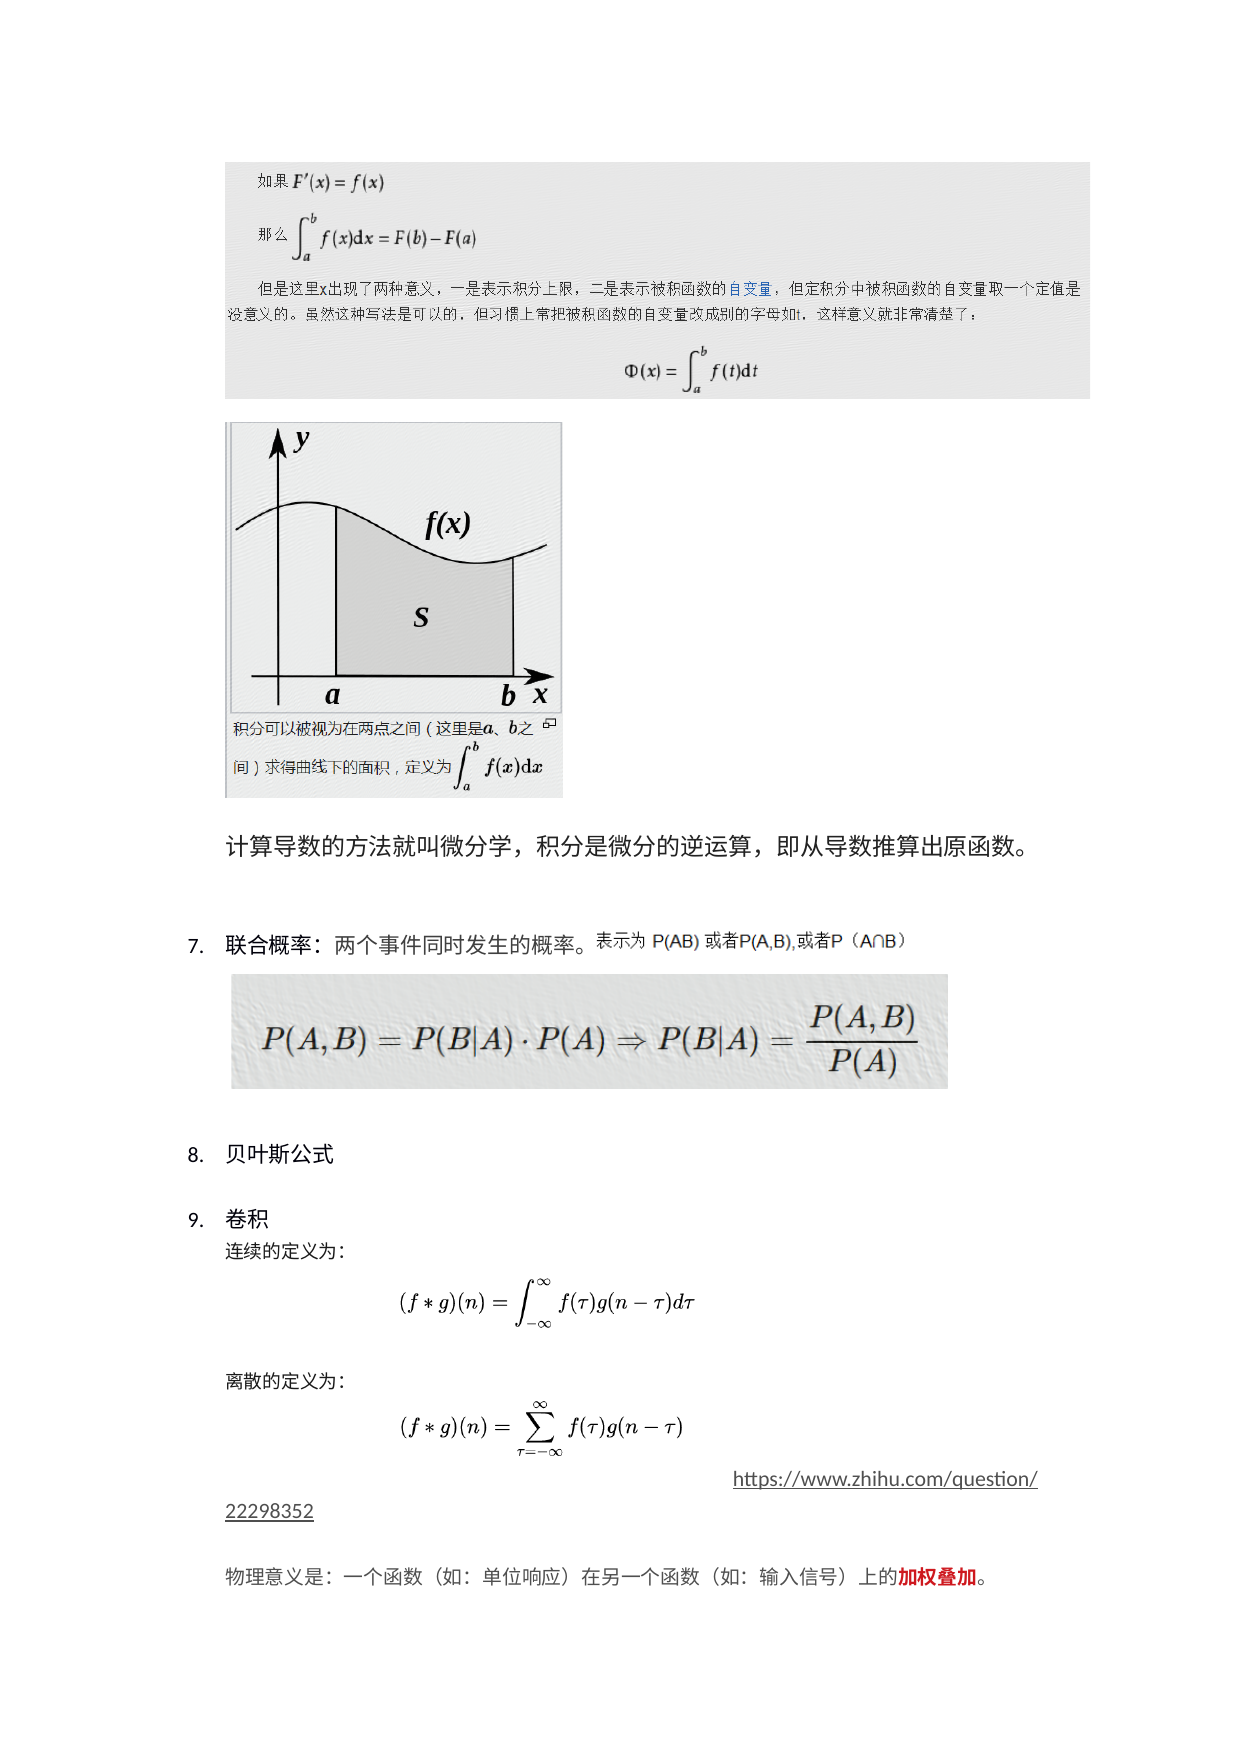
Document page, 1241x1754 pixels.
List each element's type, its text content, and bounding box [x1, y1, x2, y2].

picture [231, 974, 948, 1089]
list https://www.zhihu.com/question/22298352 [225, 1462, 1053, 1527]
list 离散的定义为： [225, 1364, 1053, 1397]
list 计算导数的方法就叫微分学，积分是微分的逆运算，即从导数推算出原函数。 [225, 812, 1053, 877]
list 贝叶斯公式 [187, 1137, 1053, 1169]
list 卷积 [187, 1202, 1053, 1234]
picture [225, 162, 1091, 399]
picture [596, 924, 912, 954]
picture [382, 1269, 706, 1333]
picture [392, 1397, 696, 1466]
picture [225, 422, 563, 798]
list 物理意义是：一个函数（如：单位响应）在另一个函数（如：输入信号）上的加权叠加。 [225, 1559, 1053, 1592]
list 联合概率：两个事件同时发生的概率。 [187, 909, 1053, 974]
list 连续的定义为： [225, 1234, 1053, 1267]
